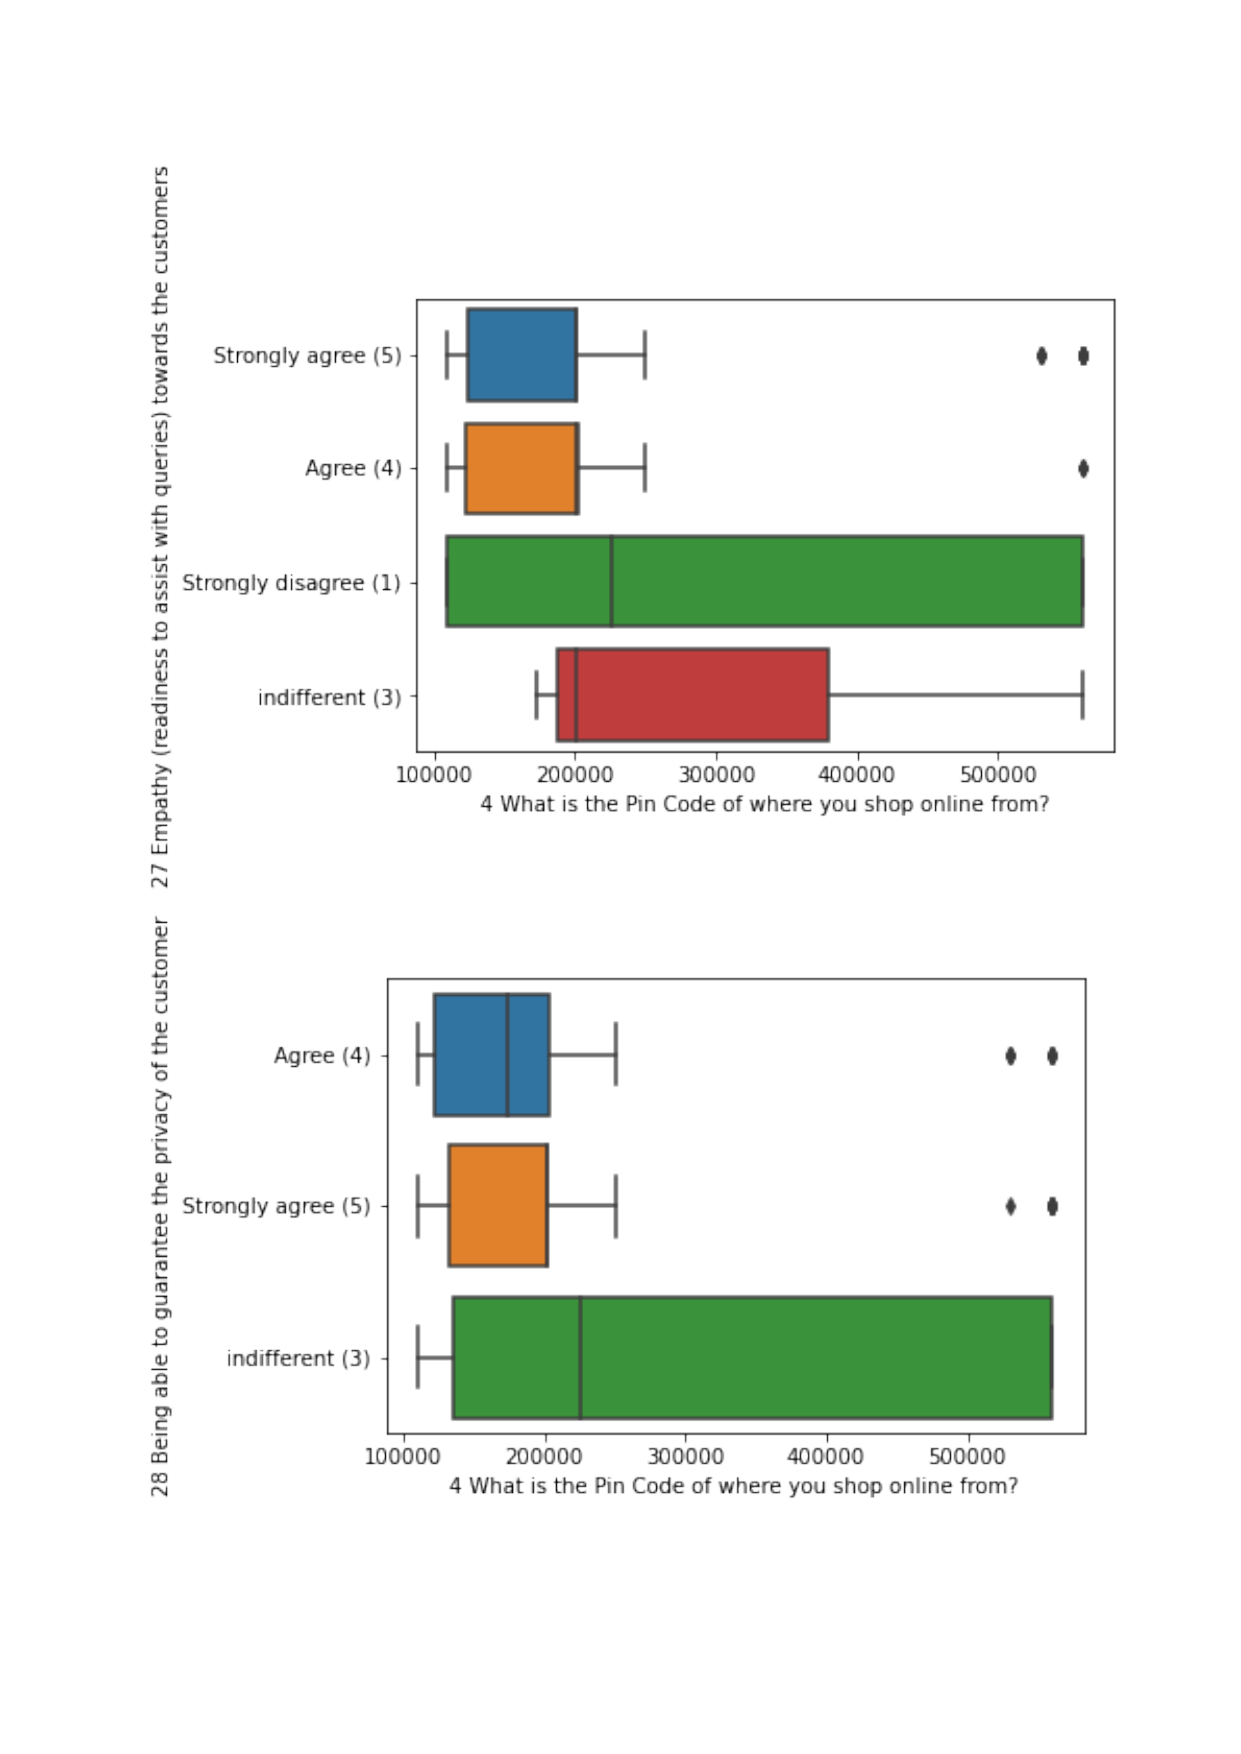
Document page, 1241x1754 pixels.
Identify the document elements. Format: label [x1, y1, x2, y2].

picture [139, 150, 1129, 1513]
